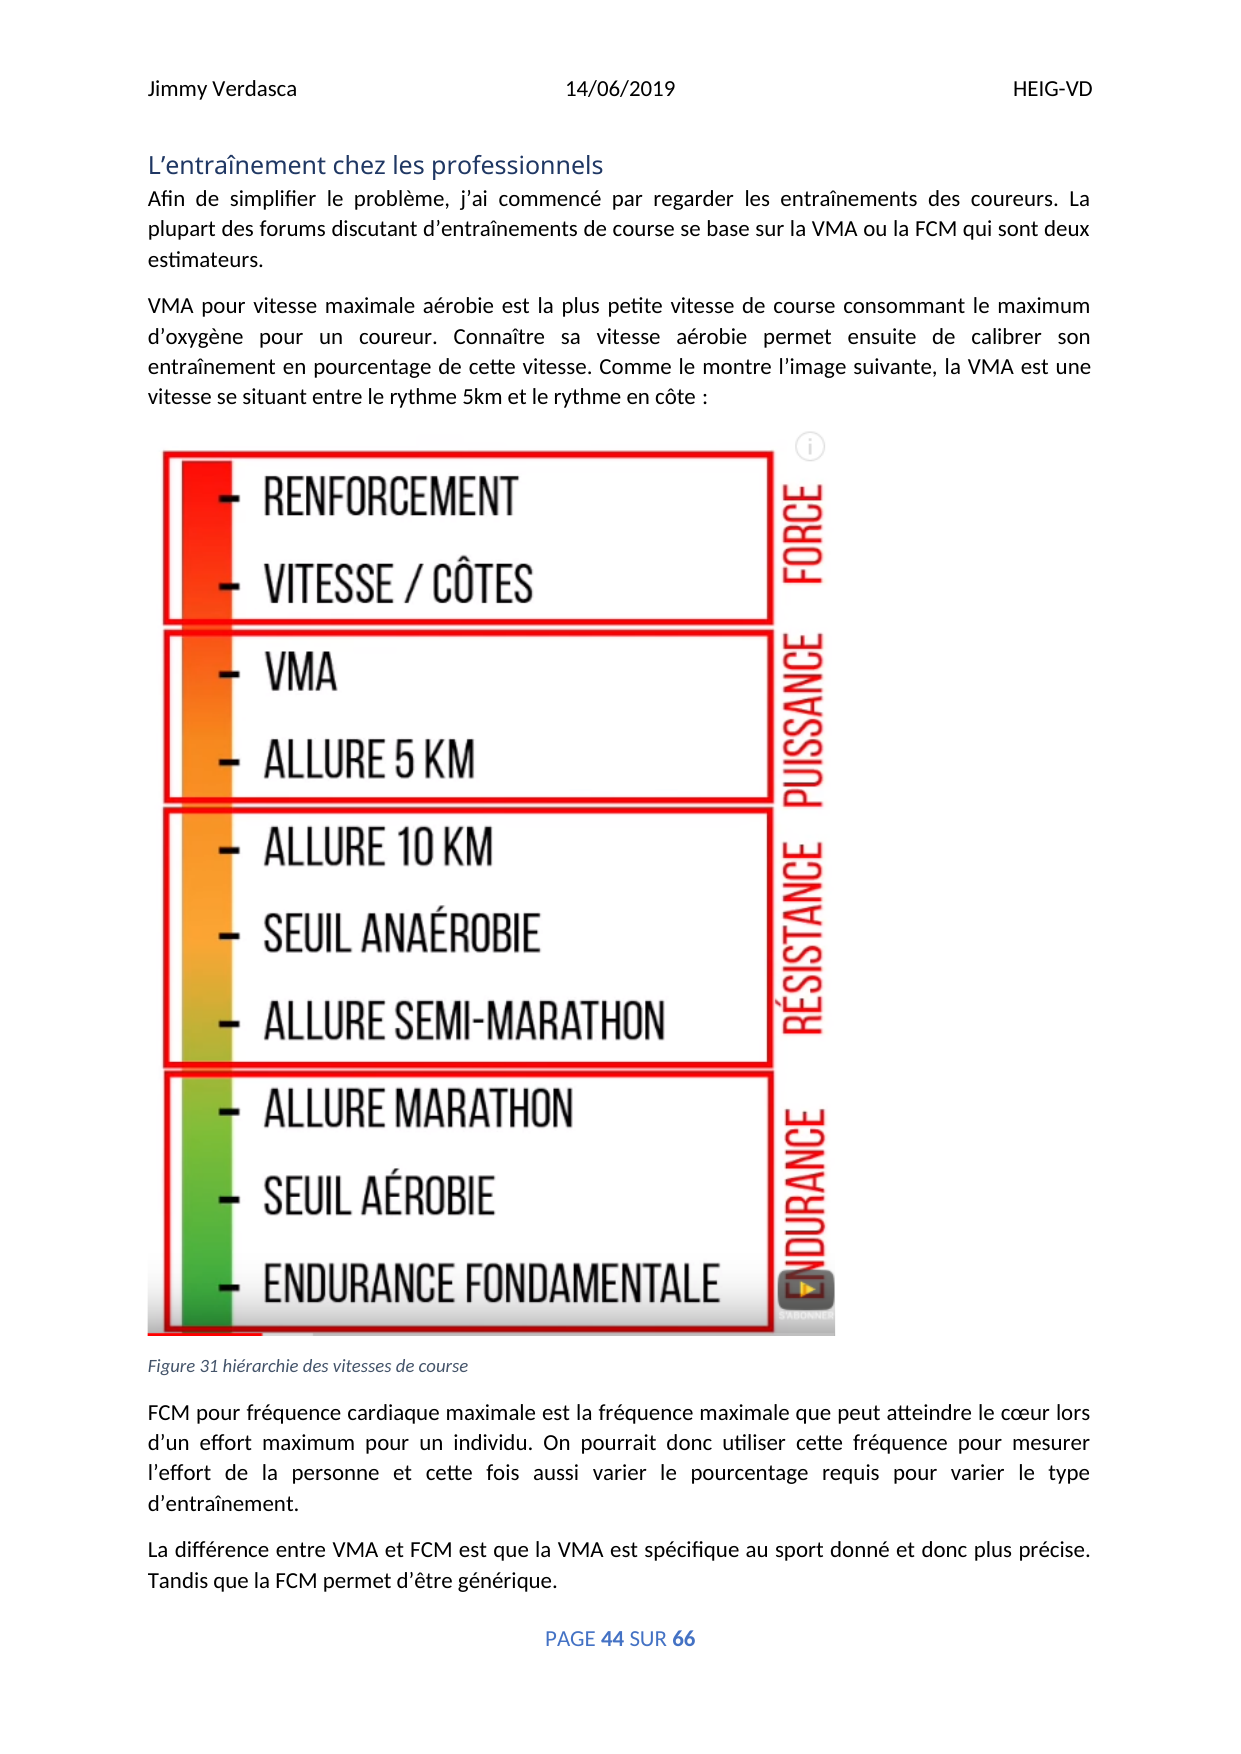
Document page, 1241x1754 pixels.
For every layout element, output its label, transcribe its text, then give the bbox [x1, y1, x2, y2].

text FCM pour fréquence cardiaque maximale est la fréquence maximale que peut atteindre le cœur lors d’un effort maximum pour un individu. On pourrait donc utiliser cette fréquence pour mesurer l’effort de la personne et cette fois aussi varier le pourcentage requis pour varier le type d’entraînement. [148, 1398, 1093, 1517]
picture [147, 429, 836, 1336]
text La différence entre VMA et FCM est que la VMA est spécifique au sport donné et donc plus précise. Tandis que la FCM permet d’être générique. [148, 1536, 1093, 1594]
subtitle L’entraînement chez les professionnels [148, 148, 1093, 182]
text Afin de simplifier le problème, j’ai commencé par regarder les entraînements des coureurs. La plupart des forums discutant d’entraînements de course se base sur la VMA ou la FCM qui sont deux estimateurs. [148, 184, 1093, 273]
text VMA pour vitesse maximale aérobie est la plus petite vitesse de course consommant le maximum d’oxygène pour un coureur. Connaître sa vitesse aérobie permet ensuite de calibrer son entraînement en pourcentage de cette vitesse. Comme le montre l’image suivante, la VMA est une vitesse se situant entre le rythme 5km et le rythme en côte : [148, 292, 1093, 410]
